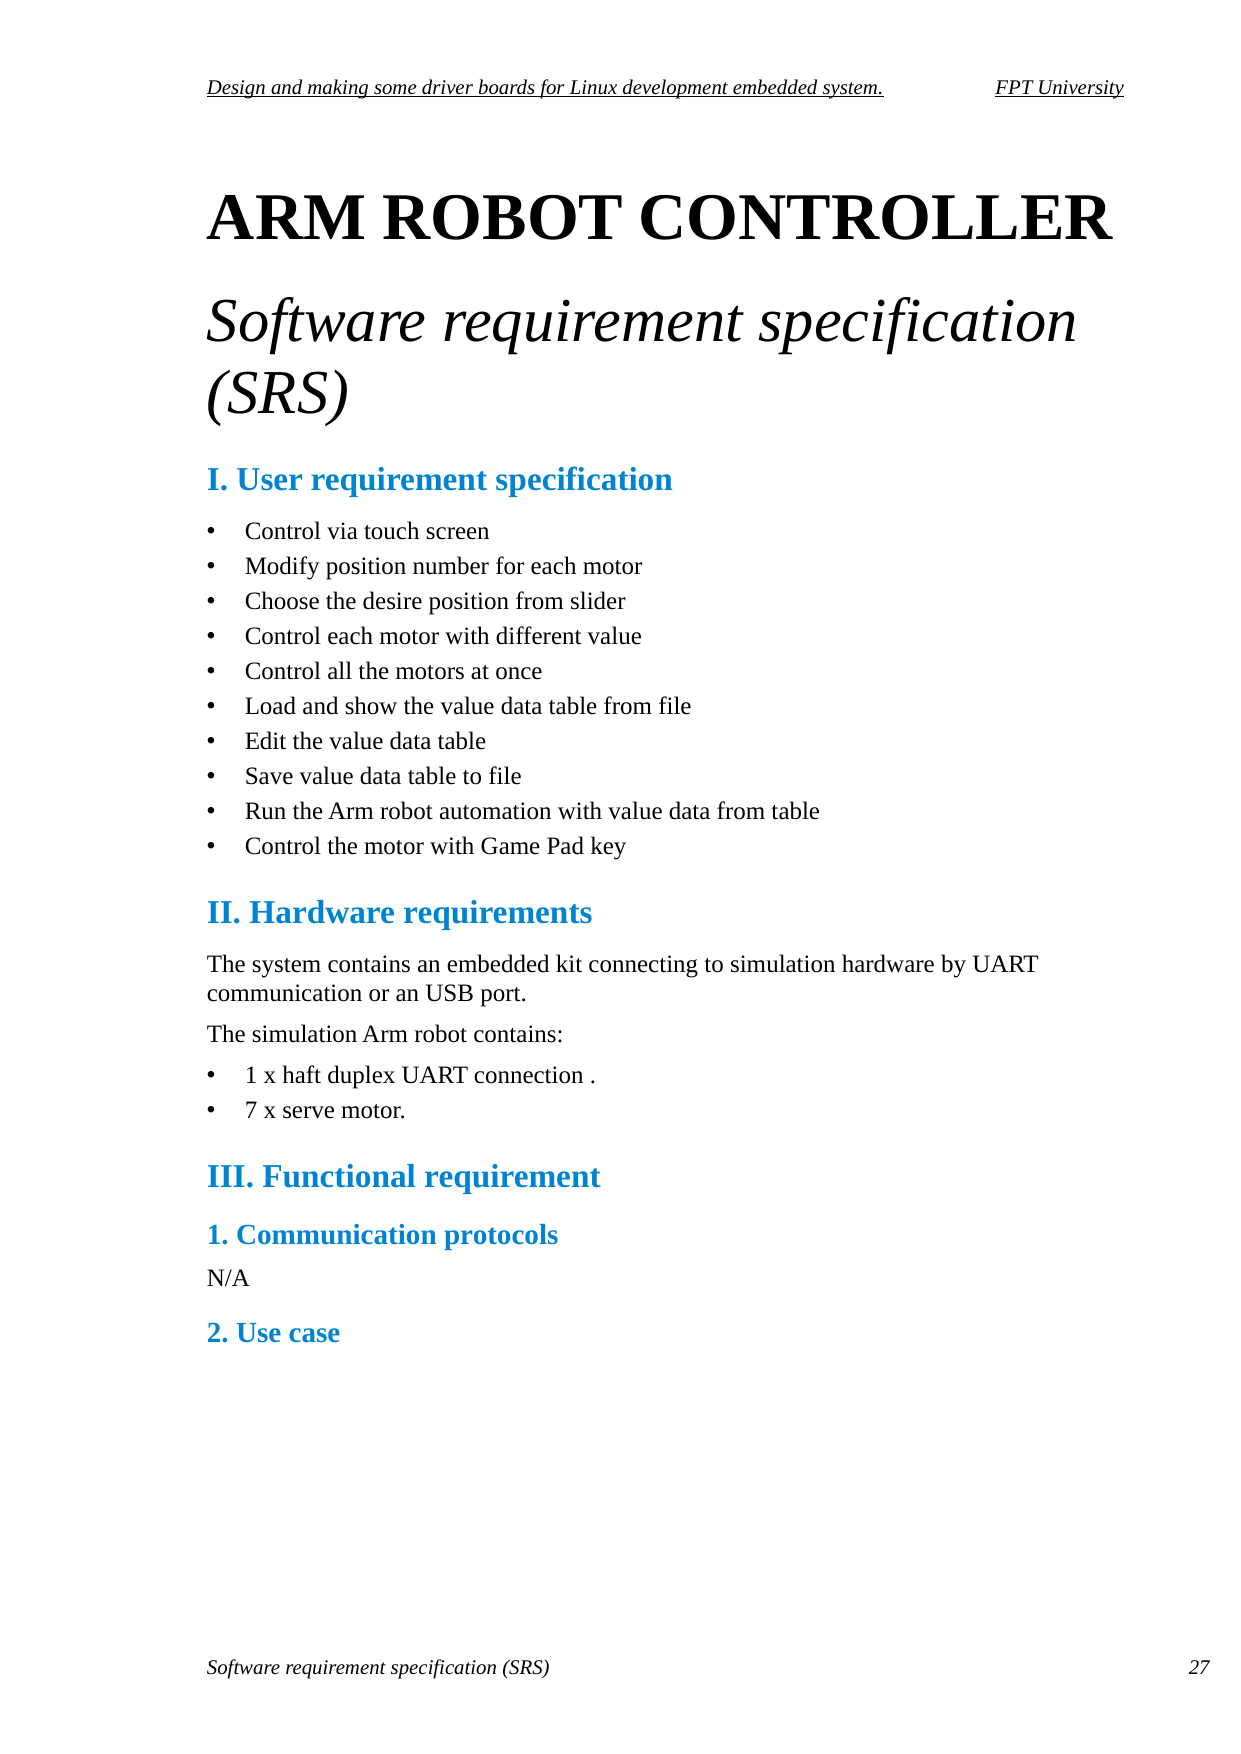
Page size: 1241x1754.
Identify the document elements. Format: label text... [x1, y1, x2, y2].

list Control the motor with Game Pad key [207, 831, 1122, 860]
subtitle Software requirement specification (SRS) [207, 283, 1122, 427]
subtitle 1. Communication protocols [207, 1217, 1122, 1251]
list Run the Arm robot automation with value data from table [207, 796, 1122, 825]
subtitle 2. Use case [207, 1315, 1122, 1348]
list 7 x serve motor. [207, 1095, 1122, 1124]
list Control all the motors at once [207, 656, 1122, 685]
list Modify position number for each motor [207, 551, 1122, 580]
subtitle I. User requirement specification [207, 459, 1122, 497]
subtitle II. Hardware requirements [207, 892, 1122, 930]
list Control via touch screen [207, 516, 1122, 545]
list Control each motor with different value [207, 621, 1122, 650]
text The system contains an embedded kit connecting to simulation hardware by UART communication or an USB port. [207, 949, 1122, 1007]
list Load and show the value data table from file [207, 691, 1122, 720]
text N/A [207, 1263, 1122, 1292]
subtitle ARM ROBOT CONTROLLER [207, 177, 1122, 254]
list Edit the value data table [207, 726, 1122, 755]
list Choose the desire position from slider [207, 586, 1122, 615]
subtitle III. Functional requirement [207, 1156, 1122, 1194]
list Save value data table to file [207, 761, 1122, 790]
list 1 x haft duplex UART connection . [207, 1060, 1122, 1089]
text The simulation Arm robot contains: [207, 1019, 1122, 1048]
